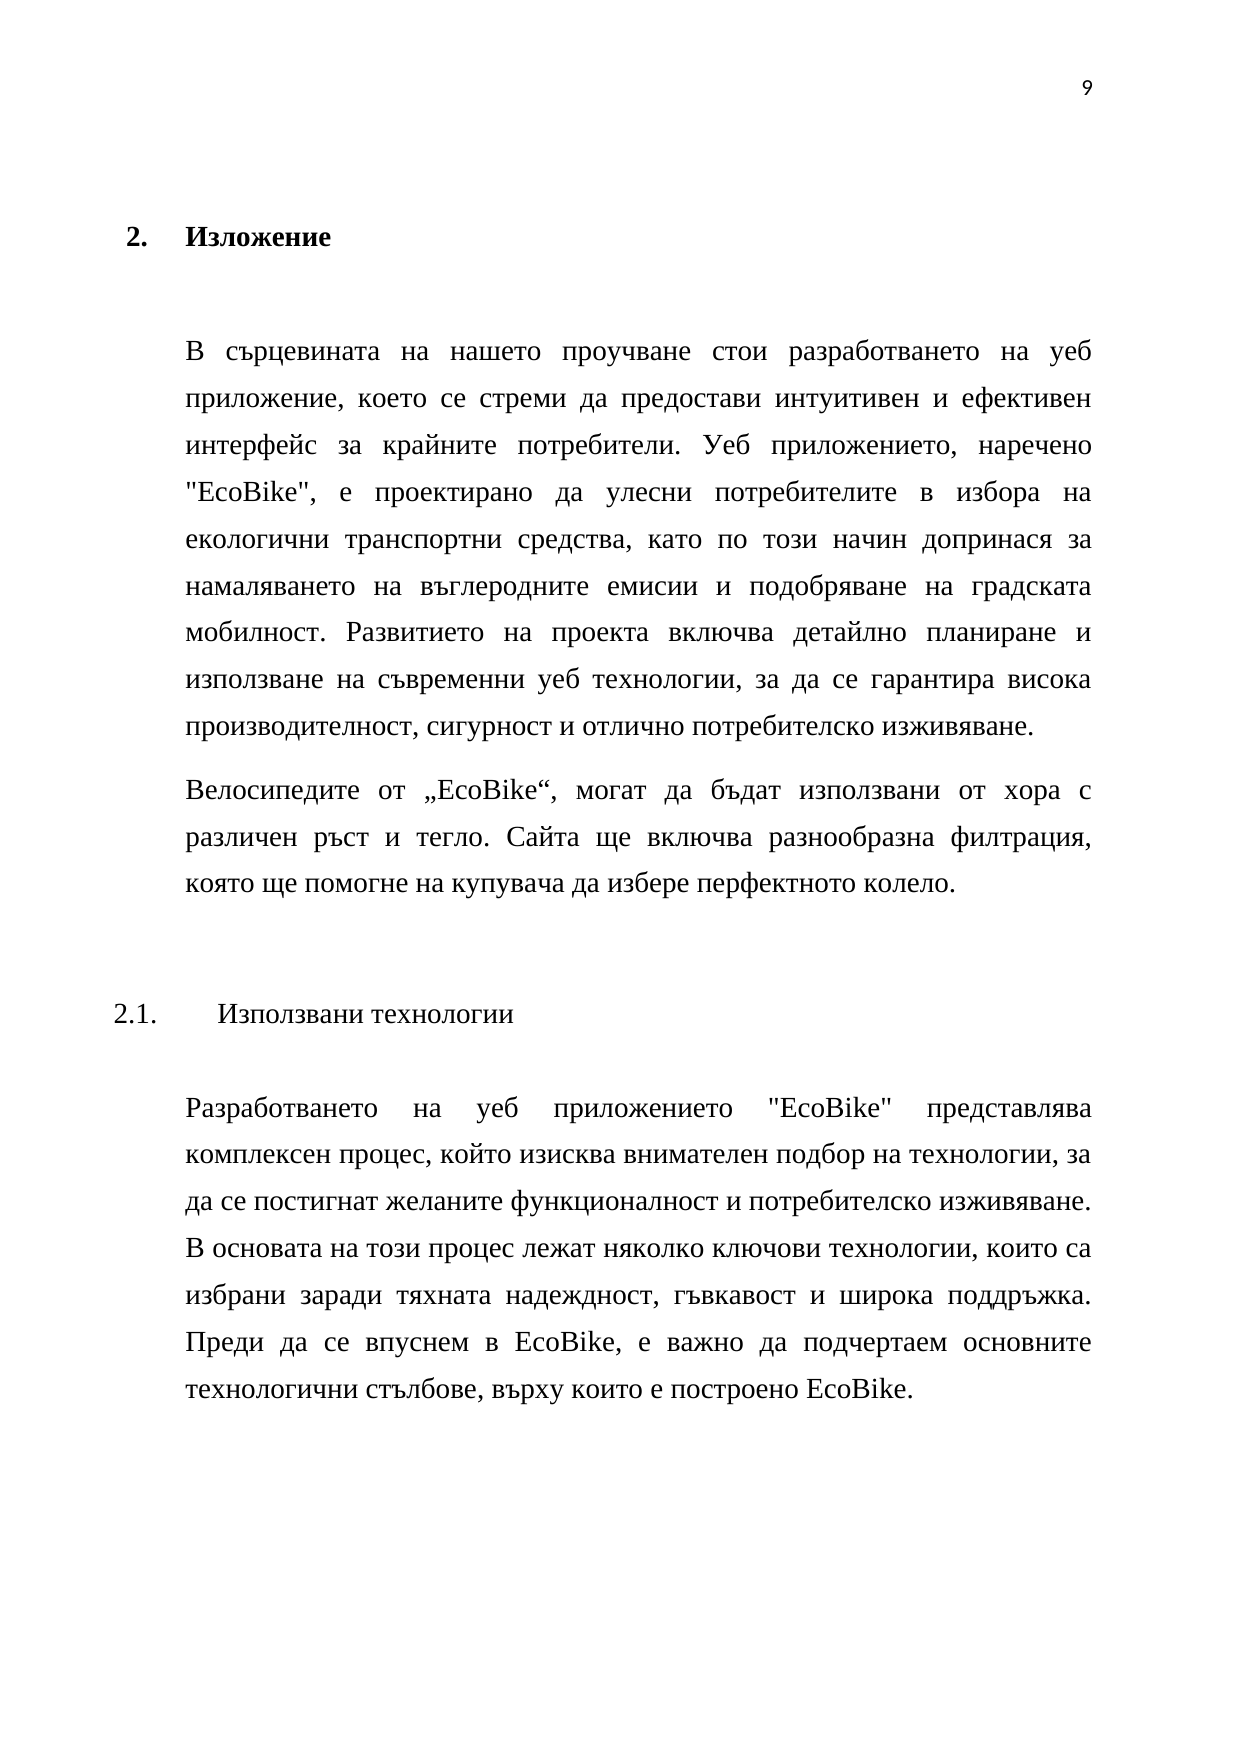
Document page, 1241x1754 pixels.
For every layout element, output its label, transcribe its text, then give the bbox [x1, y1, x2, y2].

text В сърцевината на нашето проучване стои разработването на уеб приложение, което се стреми да предостави интуитивен и ефективен интерфейс за крайните потребители. Уеб приложението, наречено "EcoBike", е проектирано да улесни потребителите в избора на екологични транспортни средства, като по този начин допринася за намаляването на въглеродните емисии и подобряване на градската мобилност. Развитието на проекта включва детайлно планиране и използване на съвременни уеб технологии, за да се гарантира висока производителност, сигурност и отлично потребителско изживяване. [185, 333, 1093, 742]
text Велосипедите от „EcoBike“, могат да бъдат използвани от хора с различен ръст и тегло. Сайта ще включва разнообразна филтрация, която ще помогне на купувача да избере перфектното колело. [185, 772, 1093, 899]
subtitle Изложение [148, 219, 1093, 253]
subtitle Използвани технологии [157, 996, 1093, 1029]
text Разработването на уеб приложението "EcoBike" представлява комплексен процес, който изисква внимателен подбор на технологии, за да се постигнат желаните функционалност и потребителско изживяване. В основата на този процес лежат няколко ключови технологии, които са избрани заради тяхната надеждност, гъвкавост и широка поддръжка. Преди да се впуснем в EcoBike, е важно да подчертаем основните технологични стълбове, върху които е построено EcoBike. [185, 1090, 1093, 1404]
